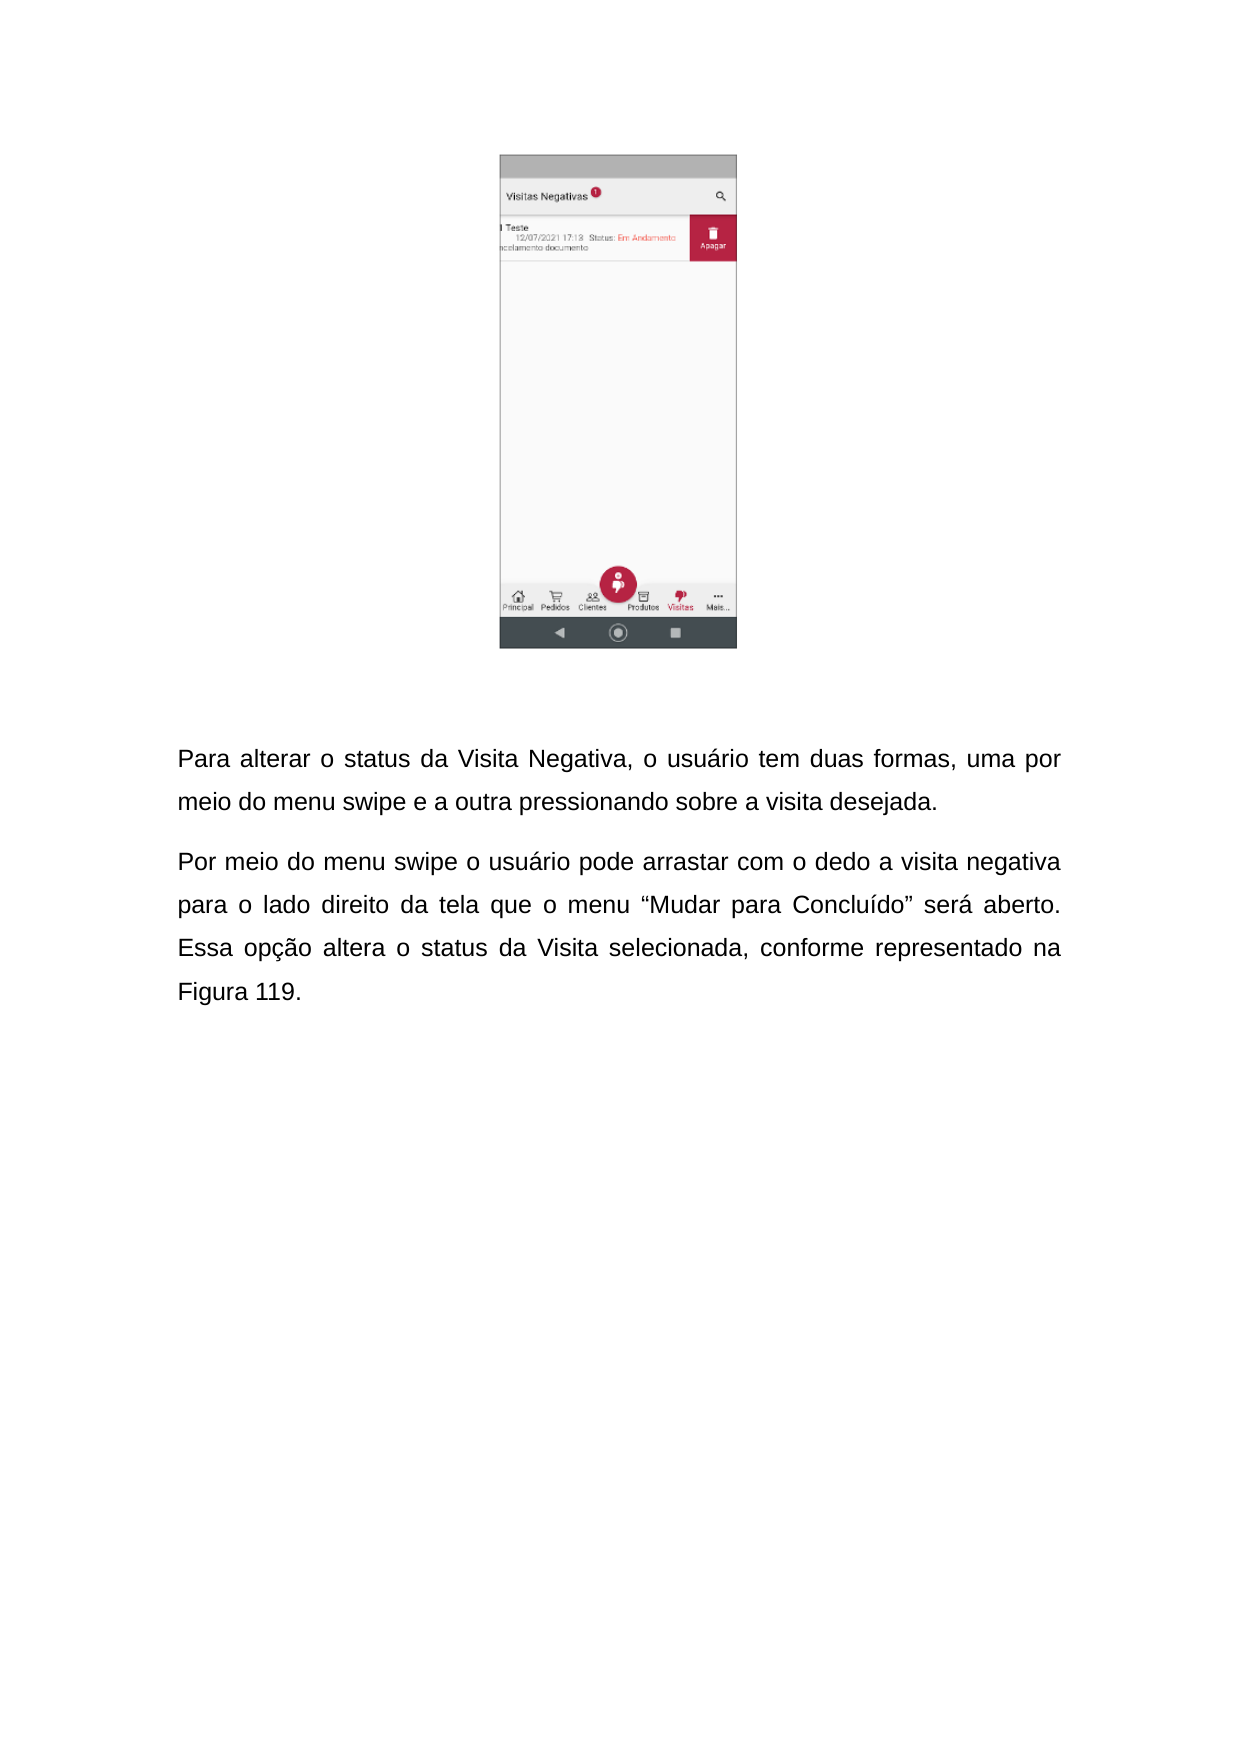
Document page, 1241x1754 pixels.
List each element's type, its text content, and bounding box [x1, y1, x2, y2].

text Para alterar o status da Visita Negativa, o usuário tem duas formas, uma por meio do menu swipe e a outra pressionando sobre a visita desejada. [177, 744, 1063, 816]
picture [492, 147, 748, 654]
text Por meio do menu swipe o usuário pode arrastar com o dedo a visita negativa para o lado direito da tela que o menu “Mudar para Concluído” será aberto. Essa opção altera o status da Visita selecionada, conforme representado na Figura 119. [177, 847, 1063, 1005]
